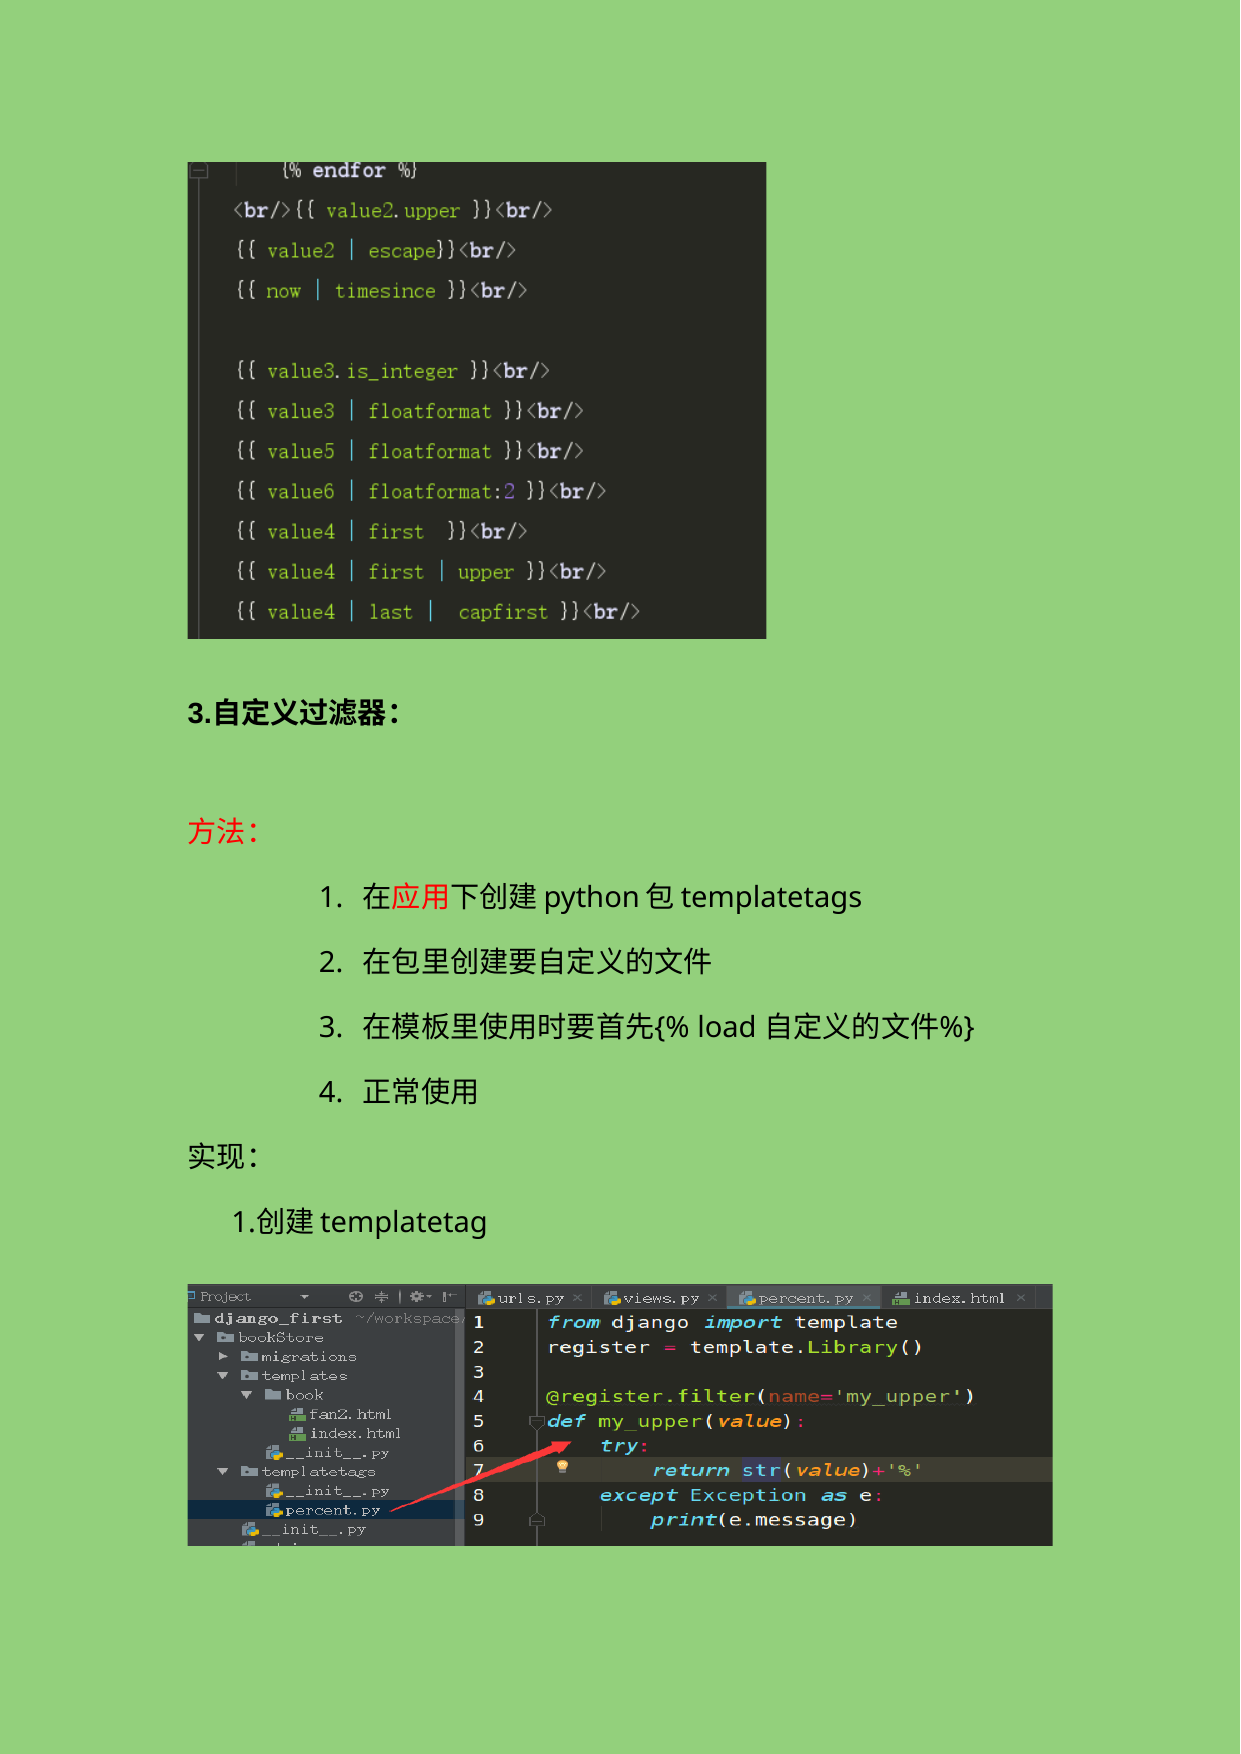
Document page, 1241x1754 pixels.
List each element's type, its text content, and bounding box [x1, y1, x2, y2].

text 实现： [187, 1122, 1053, 1187]
list 正常使用 [319, 1057, 1053, 1122]
subtitle 3.自定义过滤器： [187, 679, 1053, 744]
text 1.创建templatetag [187, 1187, 1053, 1252]
picture [187, 1284, 1053, 1546]
list 在模板里使用时要首先{% load 自定义的文件%} [319, 992, 1053, 1057]
picture [187, 162, 767, 639]
list 在应用下创建python包templatetags [319, 862, 1053, 927]
list 在包里创建要自定义的文件 [319, 927, 1053, 992]
text 方法： [187, 797, 1053, 862]
